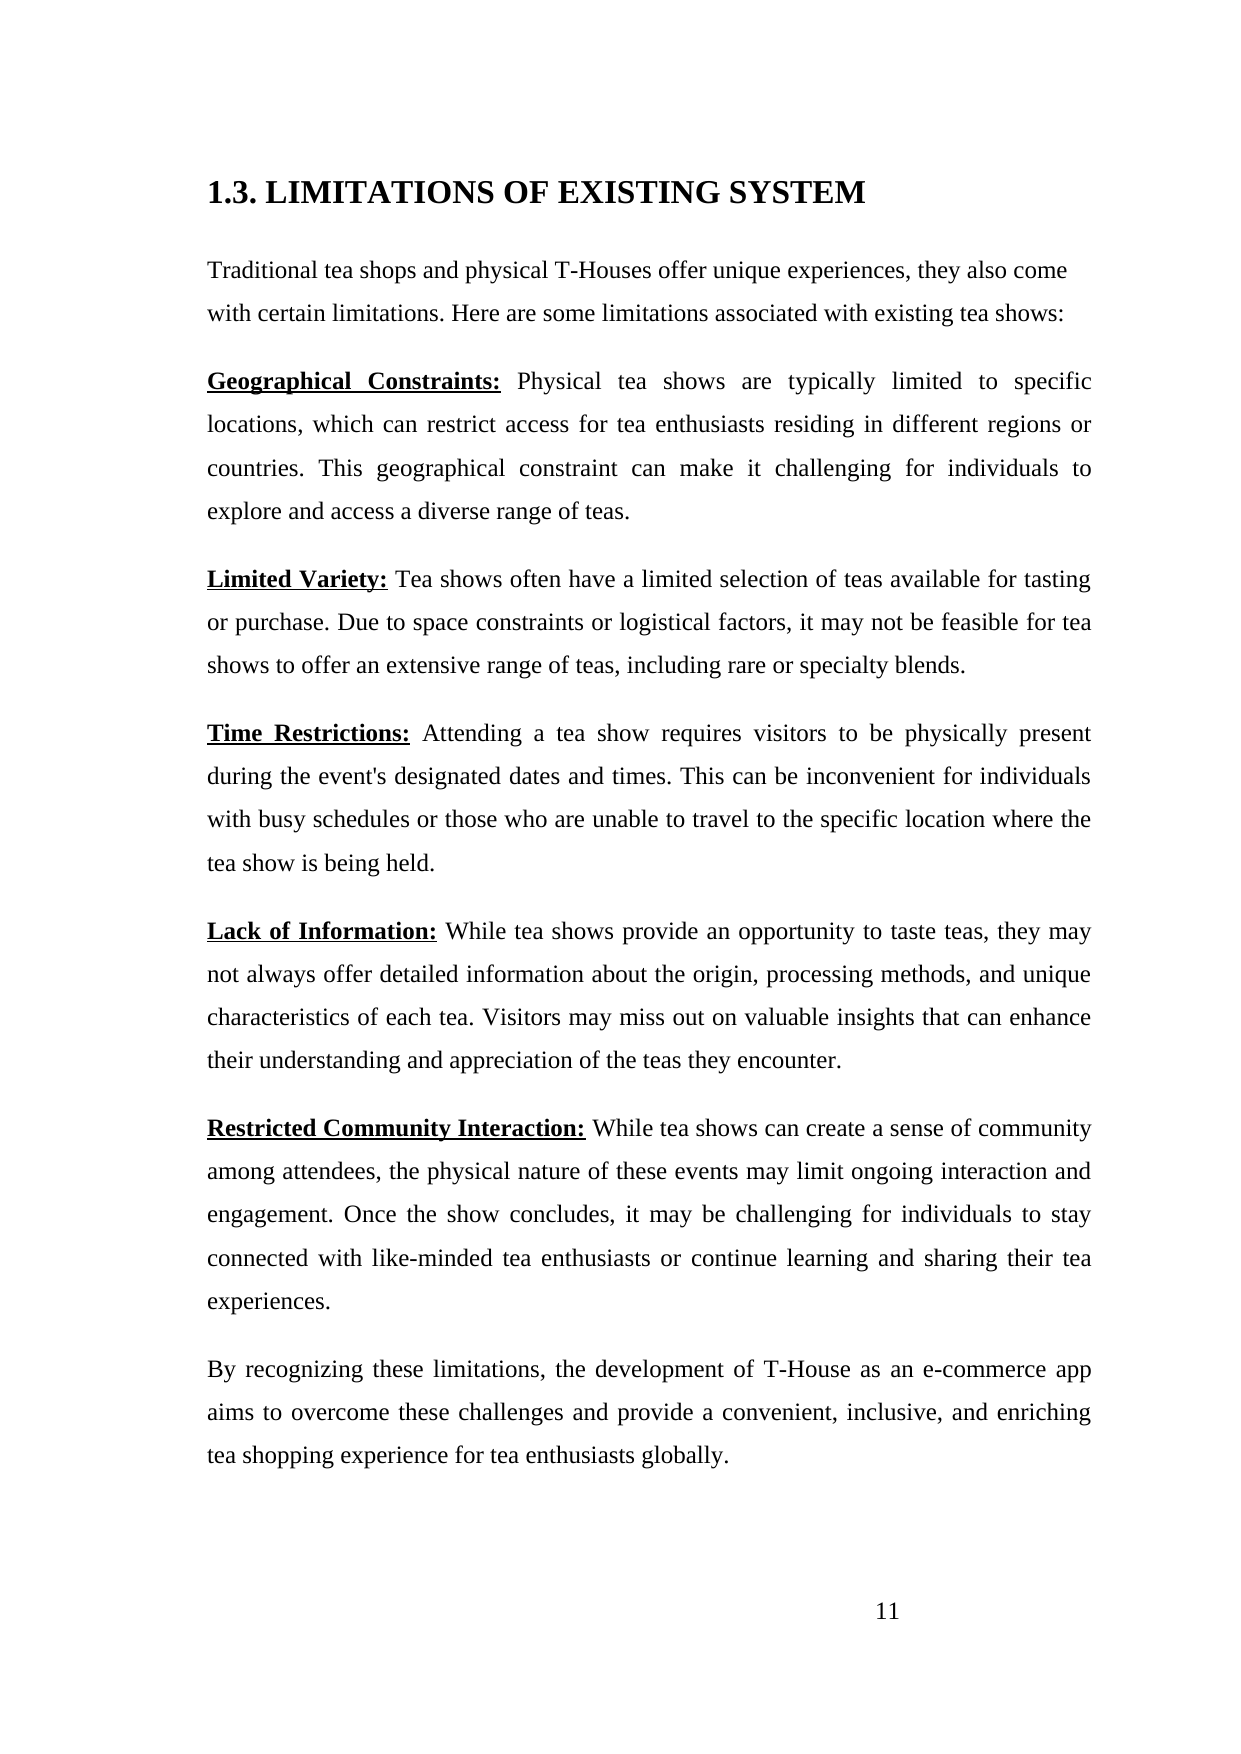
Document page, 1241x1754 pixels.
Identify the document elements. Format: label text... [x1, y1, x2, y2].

text Lack of Information: While tea shows provide an opportunity to taste teas, they may not always offer detailed information about the origin, processing methods, and unique characteristics of each tea. Visitors may miss out on valuable insights that can enhance their understanding and appreciation of the teas they encounter. [207, 916, 1092, 1074]
text Limited Variety: Tea shows often have a limited selection of teas available for tasting or purchase. Due to space constraints or logistical factors, it may not be feasible for tea shows to offer an extensive range of teas, including rare or specialty blends. [207, 564, 1092, 679]
text 1.3. LIMITATIONS OF EXISTING SYSTEM [207, 173, 1092, 211]
text Time Restrictions: Attending a tea show requires visitors to be physically present during the event's designated dates and times. This can be inconvenient for individuals with busy schedules or those who are unable to travel to the specific location where the tea show is being held. [207, 718, 1092, 876]
text Traditional tea shops and physical T-Houses offer unique experiences, they also come with certain limitations. Here are some limitations associated with existing tea shows: [207, 255, 1092, 327]
text Geographical Constraints: Physical tea shows are typically limited to specific locations, which can restrict access for tea enthusiasts residing in different regions or countries. This geographical constraint can make it challenging for individuals to explore and access a diverse range of teas. [207, 366, 1092, 524]
text Restricted Community Interaction: While tea shows can create a sense of community among attendees, the physical nature of these events may limit ongoing interaction and engagement. Once the show concludes, it may be challenging for individuals to stay connected with like-minded tea enthusiasts or continue learning and sharing their tea experiences. [207, 1113, 1092, 1314]
text By recognizing these limitations, the development of T-House as an e-commerce app aims to overcome these challenges and provide a convenient, inclusive, and enriching tea shopping experience for tea enthusiasts globally. [207, 1354, 1092, 1469]
